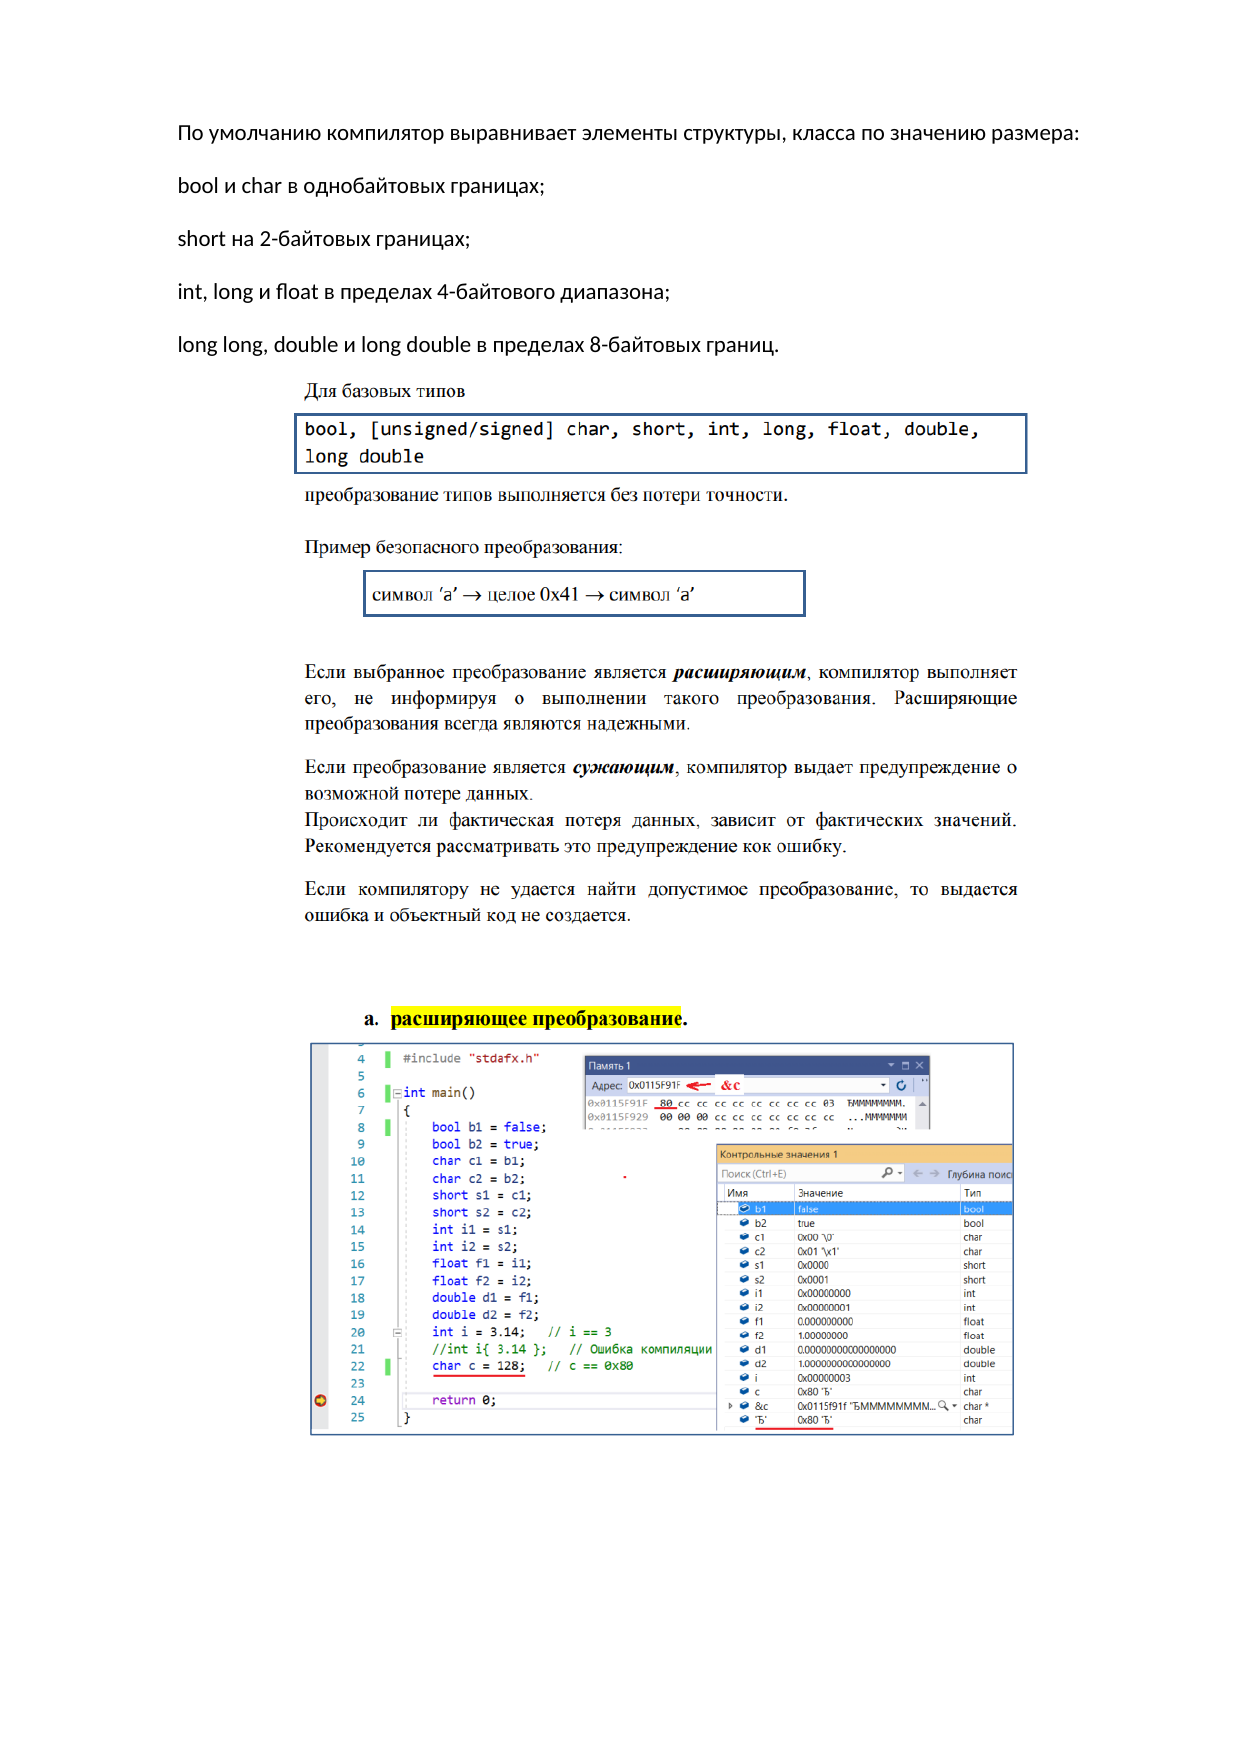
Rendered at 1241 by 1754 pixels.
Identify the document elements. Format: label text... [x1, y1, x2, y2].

text long long, double и long double в пределах 8-байтовых границ. [177, 330, 1152, 358]
text bool и char в однобайтовых границах; [177, 171, 1152, 199]
text short на 2-байтовых границах; [177, 224, 1152, 252]
picture [301, 1005, 1028, 1438]
picture [292, 383, 1037, 928]
text По умолчанию компилятор выравнивает элементы структуры, класса по значению размера: [177, 118, 1152, 146]
text int, long и float в пределах 4-байтового диапазона; [177, 277, 1152, 305]
